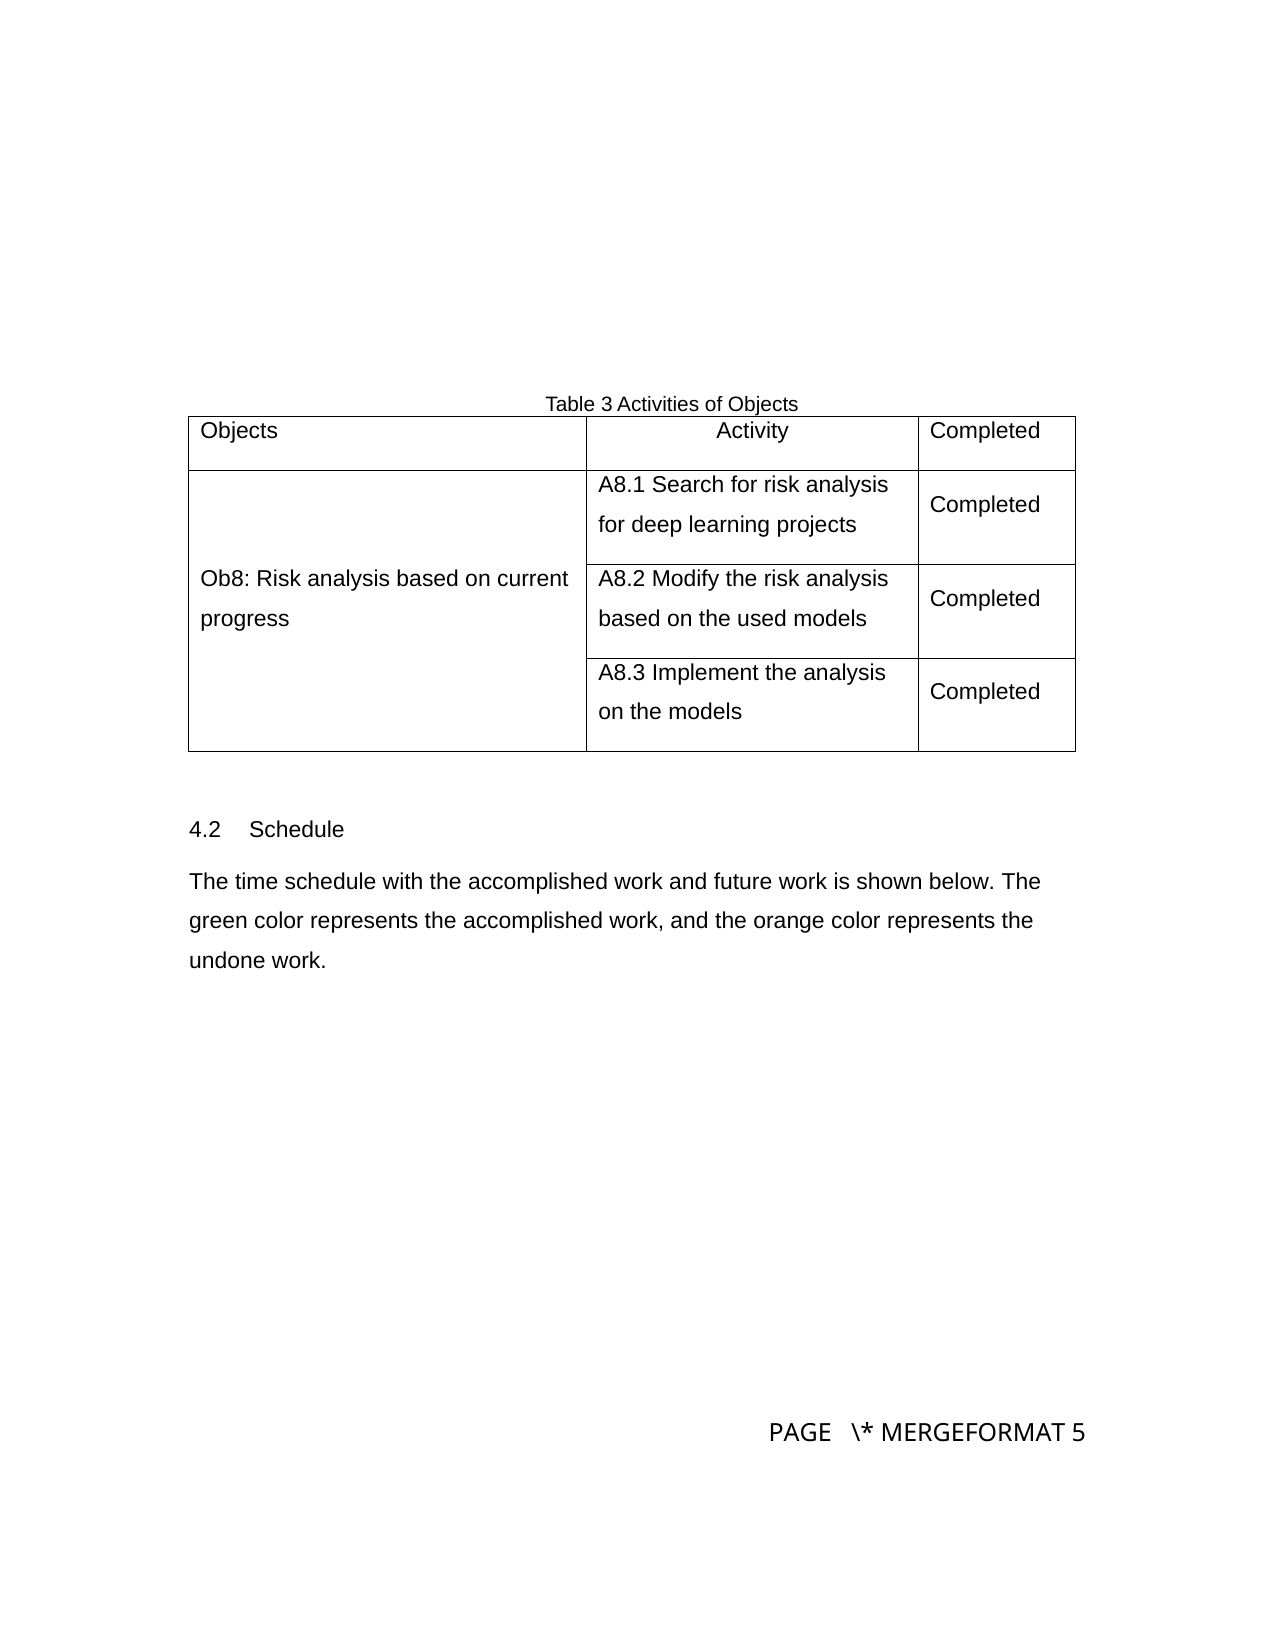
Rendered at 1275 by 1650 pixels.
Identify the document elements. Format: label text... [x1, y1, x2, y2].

table_cell Ob8: Risk analysis based on current progress [189, 471, 586, 751]
table_cell Completed [919, 659, 1075, 751]
table_header Activity [587, 417, 918, 470]
table_cell A8.1 Search for risk analysis for deep learning projects [587, 471, 918, 564]
subtitle Schedule [189, 816, 1086, 842]
table_cell Completed [919, 471, 1075, 564]
table_cell A8.2 Modify the risk analysis based on the used models [587, 565, 918, 658]
text Table 3 Activities of Objects [545, 392, 799, 416]
table_header Completed [919, 417, 1075, 470]
text The time schedule with the accomplished work and future work is shown below. The green color represents the accomplished work, and the orange color represents the undone work. [189, 868, 1086, 973]
table_cell A8.3 Implement the analysis on the models [587, 659, 918, 751]
table_header Objects [189, 417, 586, 470]
table_cell Completed [919, 565, 1075, 658]
